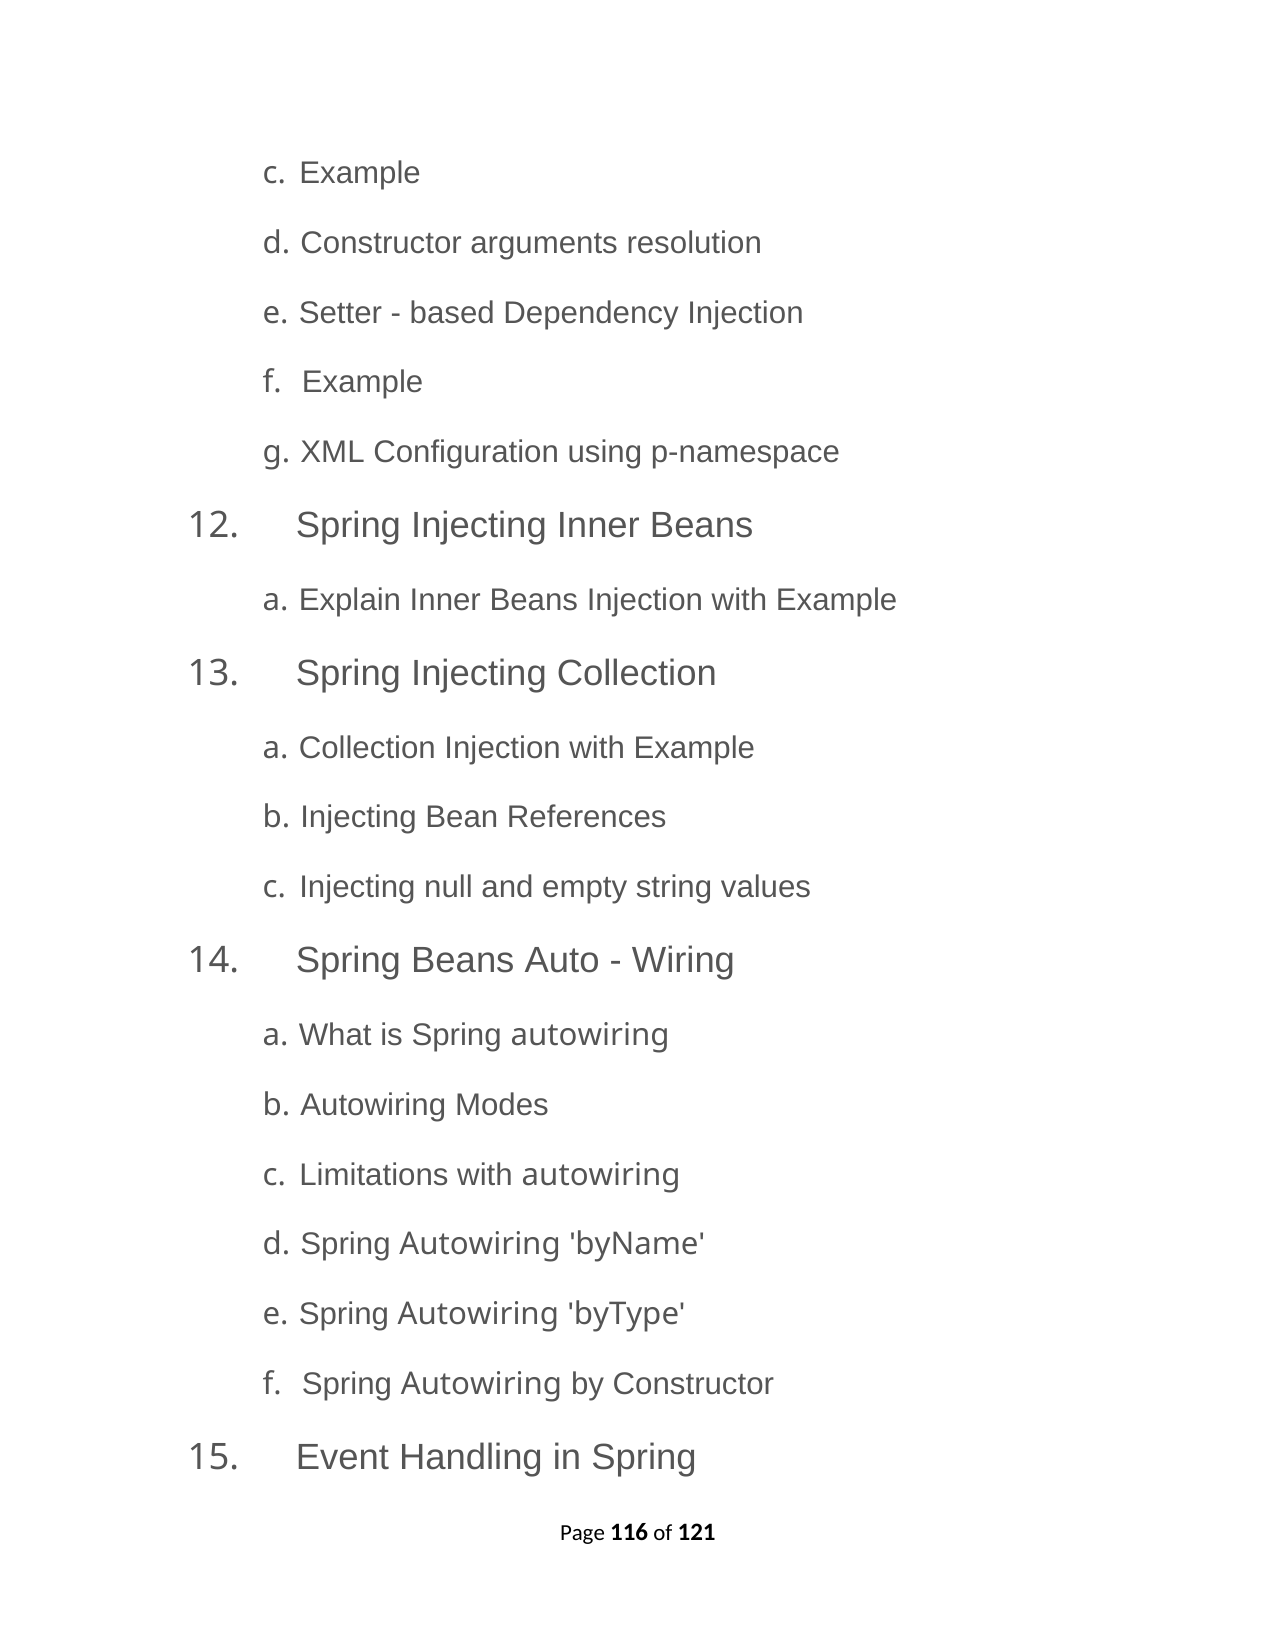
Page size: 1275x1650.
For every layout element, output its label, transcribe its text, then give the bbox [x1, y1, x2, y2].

text 15. Event Handling in Spring [187, 1431, 1125, 1480]
text 14. Spring Beans Auto - Wiring [187, 934, 1125, 984]
text d. Constructor arguments resolution [262, 220, 1125, 262]
text c. Limitations with autowiring [262, 1151, 1125, 1194]
text b. Autowiring Modes [262, 1082, 1125, 1124]
text 13. Spring Injecting Collection [187, 647, 1125, 696]
text b. Injecting Bean References [262, 794, 1125, 837]
text g. XML Configuration using p-namespace [262, 429, 1125, 472]
text e. Spring Autowiring 'byType' [262, 1291, 1125, 1334]
text a. Collection Injection with Example [262, 724, 1125, 767]
text a. Explain Inner Beans Injection with Example [262, 577, 1125, 619]
text 12. Spring Injecting Inner Beans [187, 499, 1125, 549]
text d. Spring Autowiring 'byName' [262, 1221, 1125, 1264]
text e. Setter - based Dependency Injection [262, 289, 1125, 332]
text c. Example [262, 150, 1125, 193]
text a. What is Spring autowiring [262, 1012, 1125, 1054]
text f. Example [262, 359, 1125, 402]
text c. Injecting null and empty string values [262, 864, 1125, 907]
text f. Spring Autowiring by Constructor [262, 1361, 1125, 1403]
